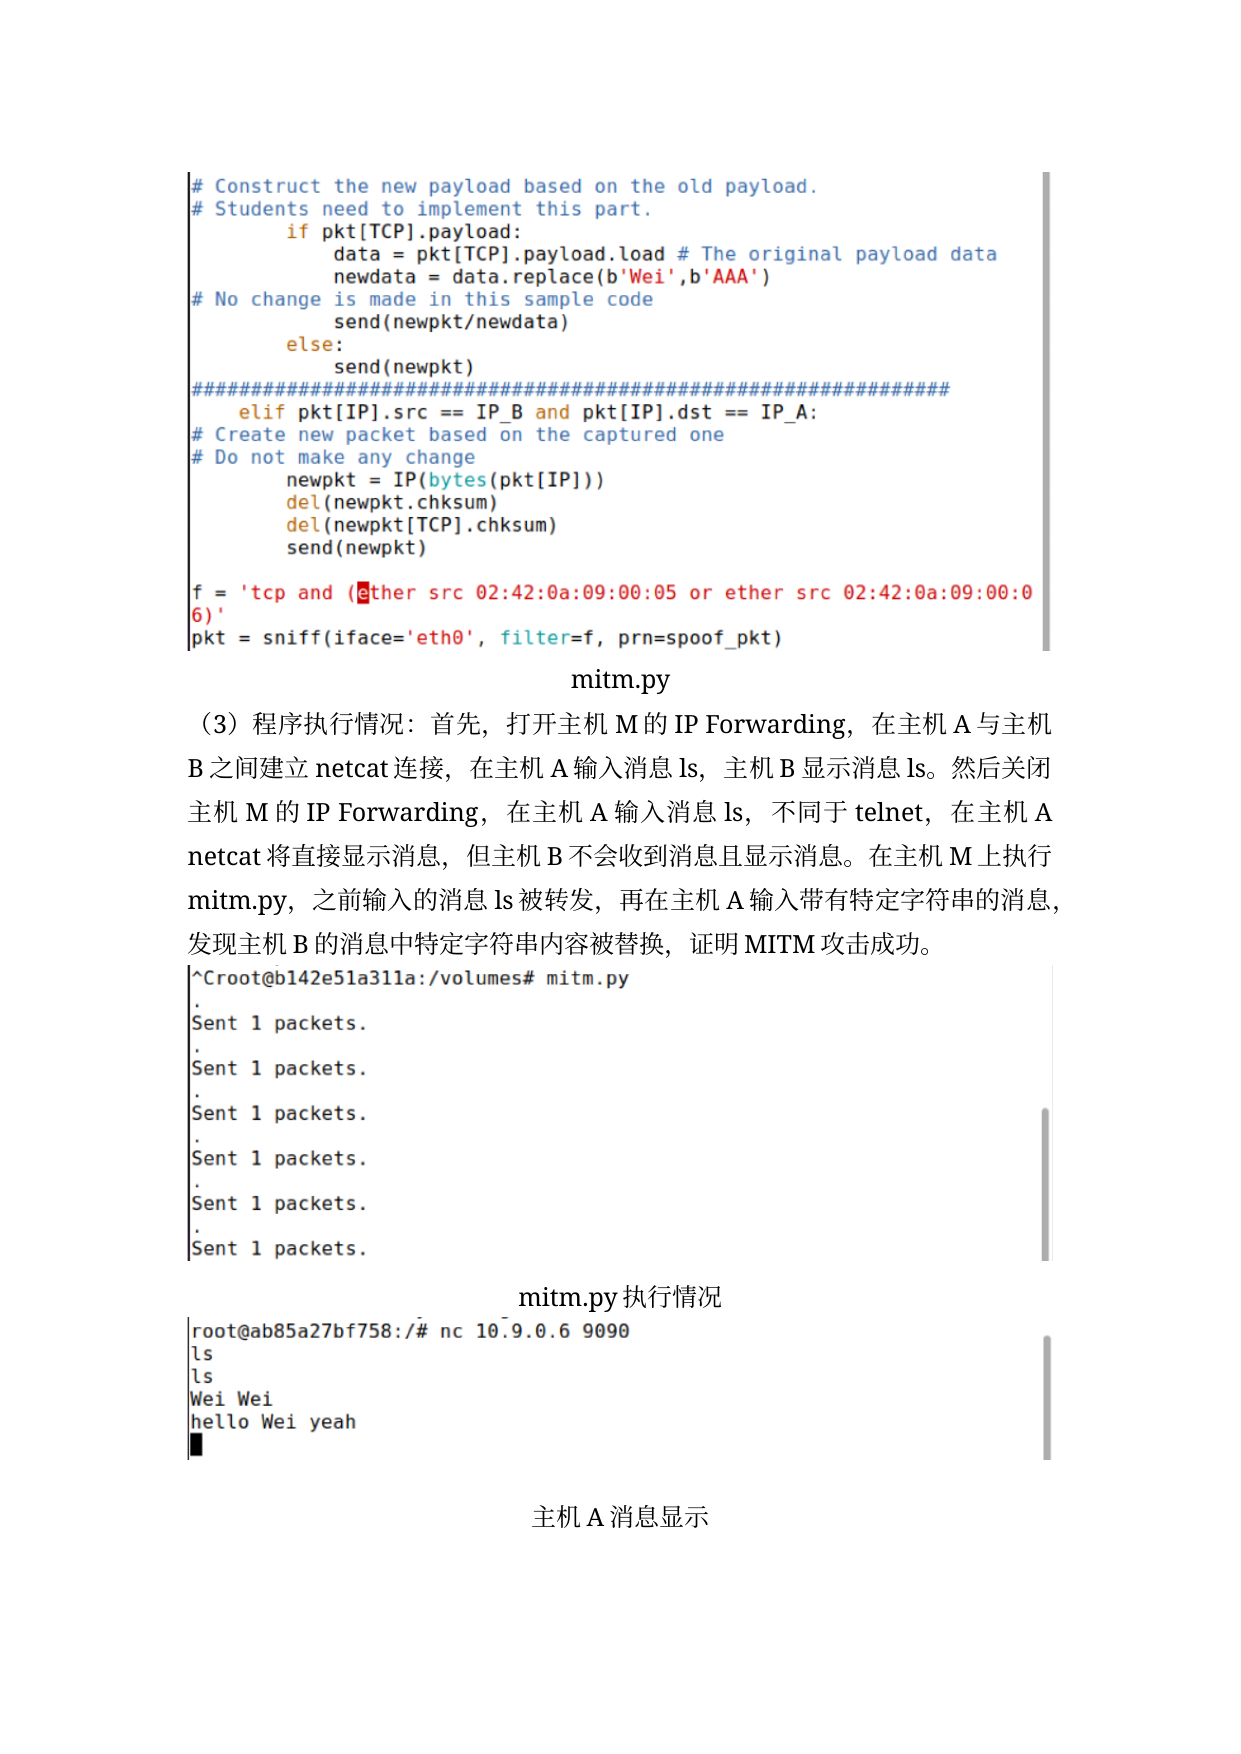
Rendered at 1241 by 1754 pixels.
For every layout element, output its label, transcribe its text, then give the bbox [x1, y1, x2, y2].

text mitm.py执行情况 [187, 1273, 1053, 1317]
picture [187, 965, 1053, 1261]
text mitm.py [187, 657, 1053, 701]
text （3）程序执行情况：首先，打开主机M的IP Forwarding，在主机A与主机B之间建立netcat连接，在主机A输入消息ls，主机B显示消息ls。然后关闭主机M的IP Forwarding，在主机A输入消息ls，不同于telnet，在主机A netcat将直接显示消息，但主机B不会收到消息且显示消息。在主机M上执行mitm.py，之前输入的消息ls被转发，再在主机A输入带有特定字符串的消息，发现主机B的消息中特定字符串内容被替换，证明MITM攻击成功。 [187, 701, 1053, 965]
picture [187, 1317, 1053, 1460]
text 主机A消息显示 [187, 1494, 1053, 1538]
picture [187, 172, 1053, 651]
